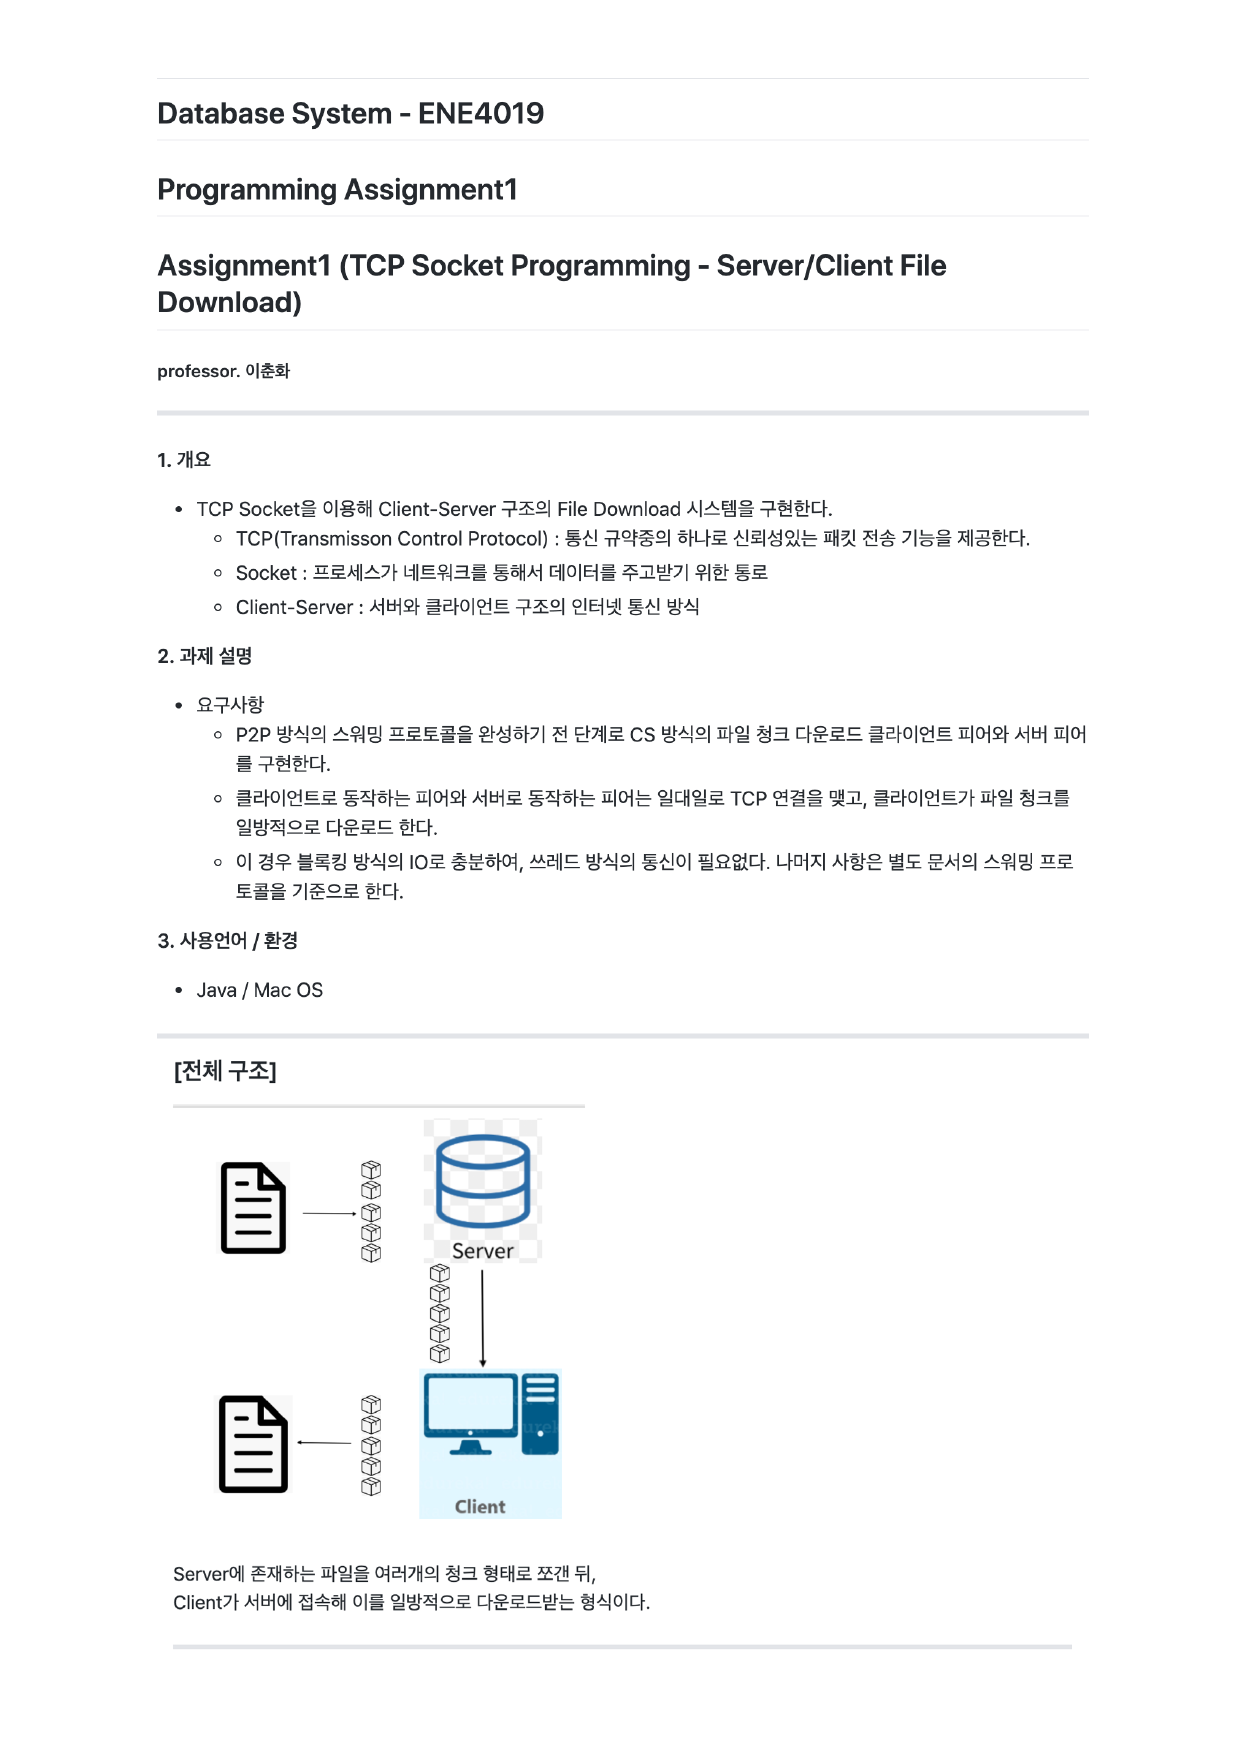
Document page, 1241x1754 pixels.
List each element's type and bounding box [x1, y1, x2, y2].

picture [141, 75, 1100, 1655]
